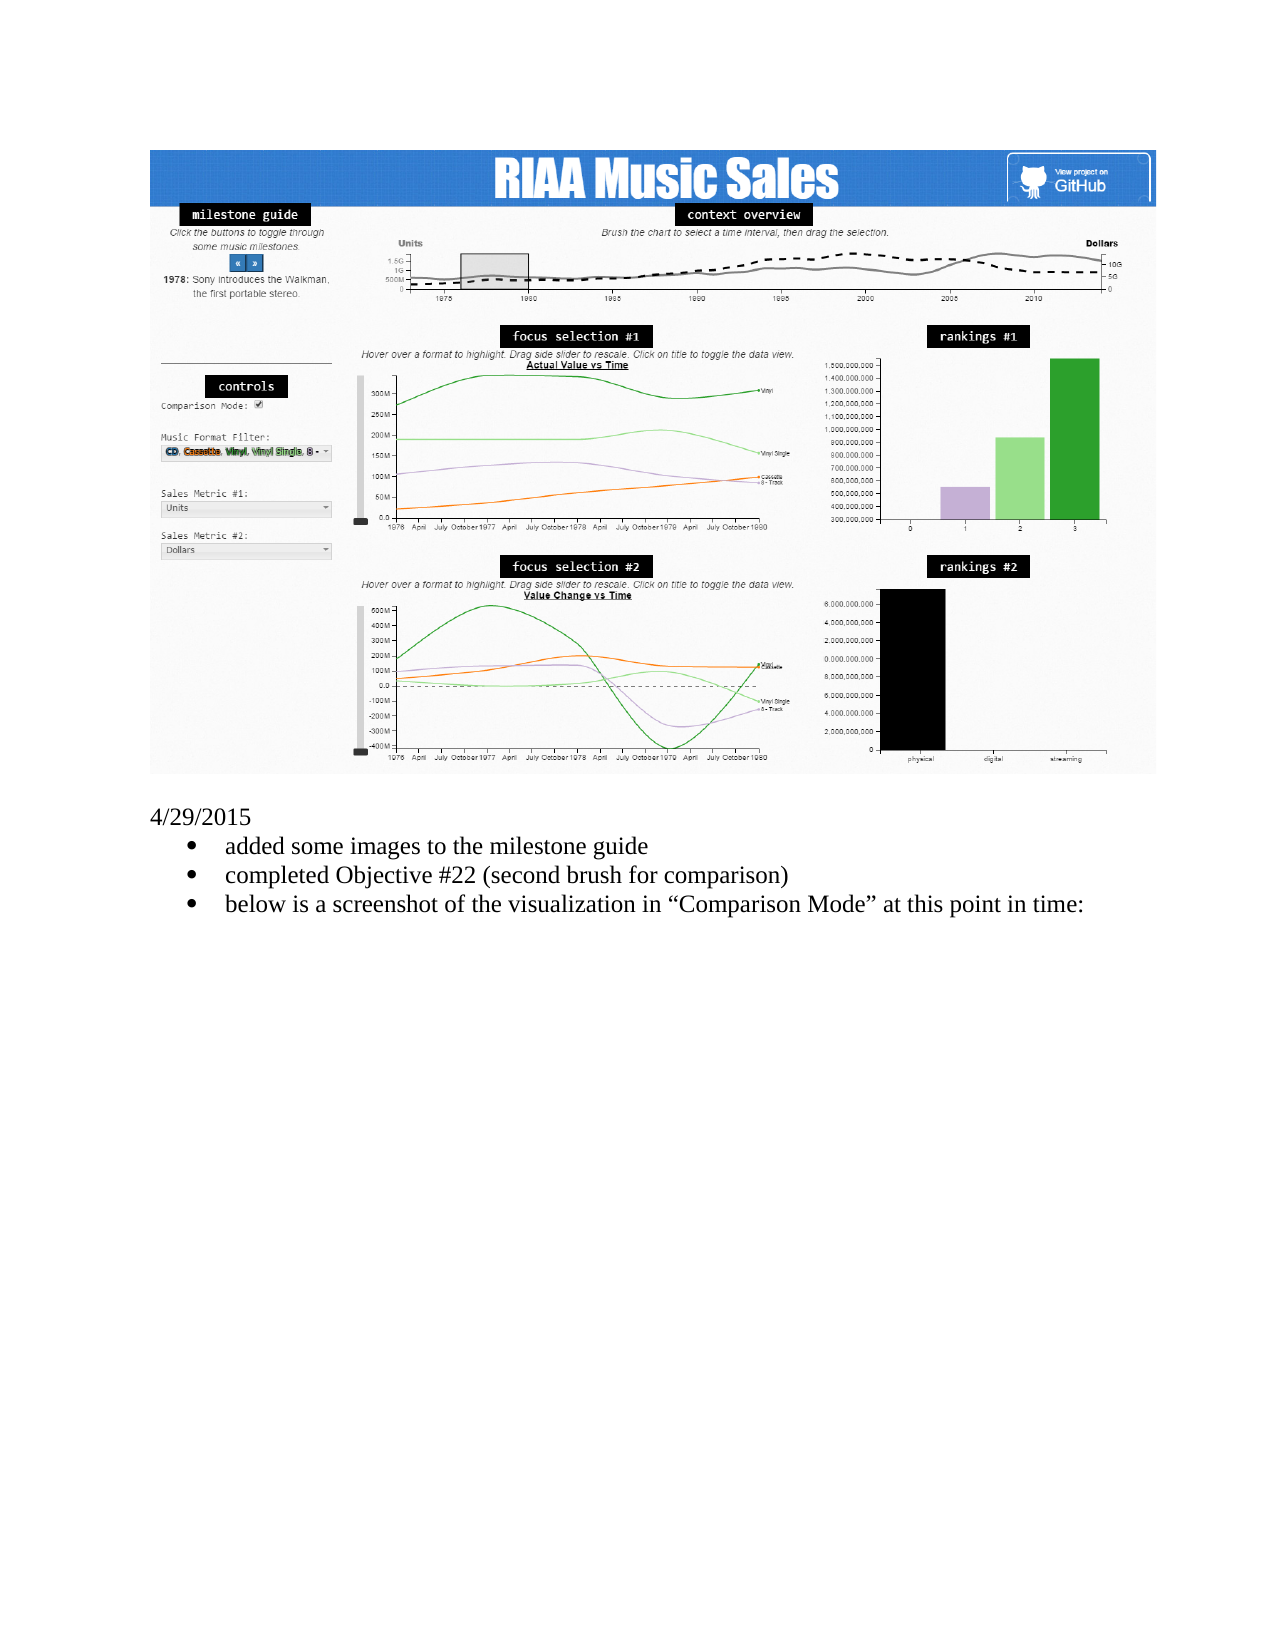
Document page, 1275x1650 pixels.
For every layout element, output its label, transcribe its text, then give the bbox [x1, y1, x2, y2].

text 4/29/2015 [150, 802, 1125, 831]
list below is a screenshot of the visualization in “Comparison Mode” at this point in time: [187, 889, 1125, 917]
picture [150, 150, 1157, 774]
list completed Objective #22 (second brush for comparison) [187, 860, 1125, 889]
list added some images to the milestone guide [187, 831, 1125, 860]
